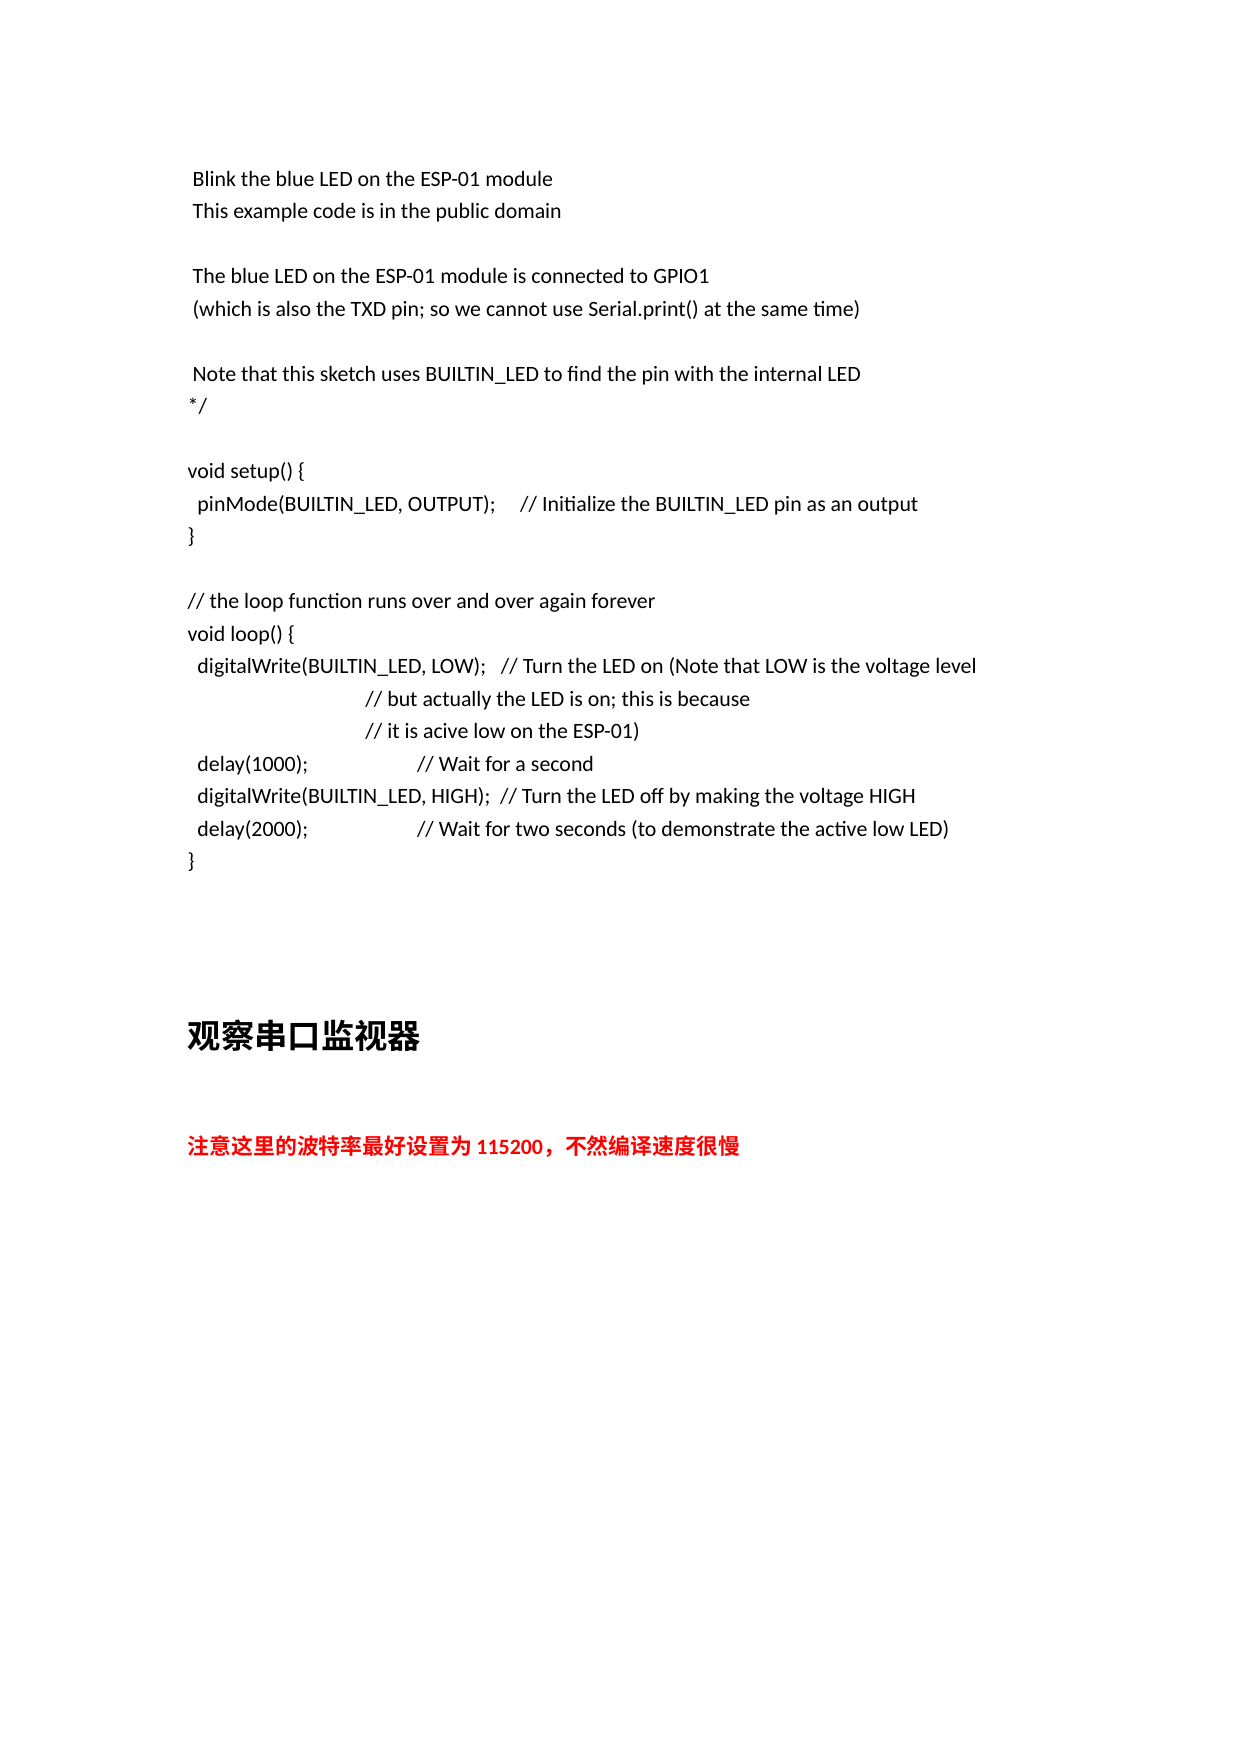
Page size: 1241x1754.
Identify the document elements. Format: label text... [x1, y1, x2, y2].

text digitalWrite(BUILTIN_LED, HIGH); // Turn the LED off by making the voltage HIGH [187, 779, 1053, 812]
subtitle 观察串口监视器 [187, 1002, 1053, 1067]
text This example code is in the public domain [187, 194, 1053, 227]
text */ [187, 389, 1053, 422]
text (which is also the TXD pin; so we cannot use Serial.print() at the same time) [187, 292, 1053, 324]
text void loop() { [187, 617, 1053, 649]
text } [187, 519, 1053, 552]
text The blue LED on the ESP-01 module is connected to GPIO1 [187, 259, 1053, 292]
text // it is acive low on the ESP-01) [187, 714, 1053, 747]
text delay(2000); // Wait for two seconds (to demonstrate the active low LED) [187, 812, 1053, 844]
text Blink the blue LED on the ESP-01 module [187, 162, 1053, 194]
text pinMode(BUILTIN_LED, OUTPUT); // Initialize the BUILTIN_LED pin as an output [187, 487, 1053, 519]
text Note that this sketch uses BUILTIN_LED to find the pin with the internal LED [187, 357, 1053, 389]
text // but actually the LED is on; this is because [187, 682, 1053, 714]
text // the loop function runs over and over again forever [187, 584, 1053, 617]
text } [187, 844, 1053, 877]
text void setup() { [187, 454, 1053, 487]
text delay(1000); // Wait for a second [187, 747, 1053, 779]
text digitalWrite(BUILTIN_LED, LOW); // Turn the LED on (Note that LOW is the voltage level [187, 649, 1053, 682]
text 注意这里的波特率最好设置为115200，不然编译速度很慢 [187, 1129, 1053, 1161]
